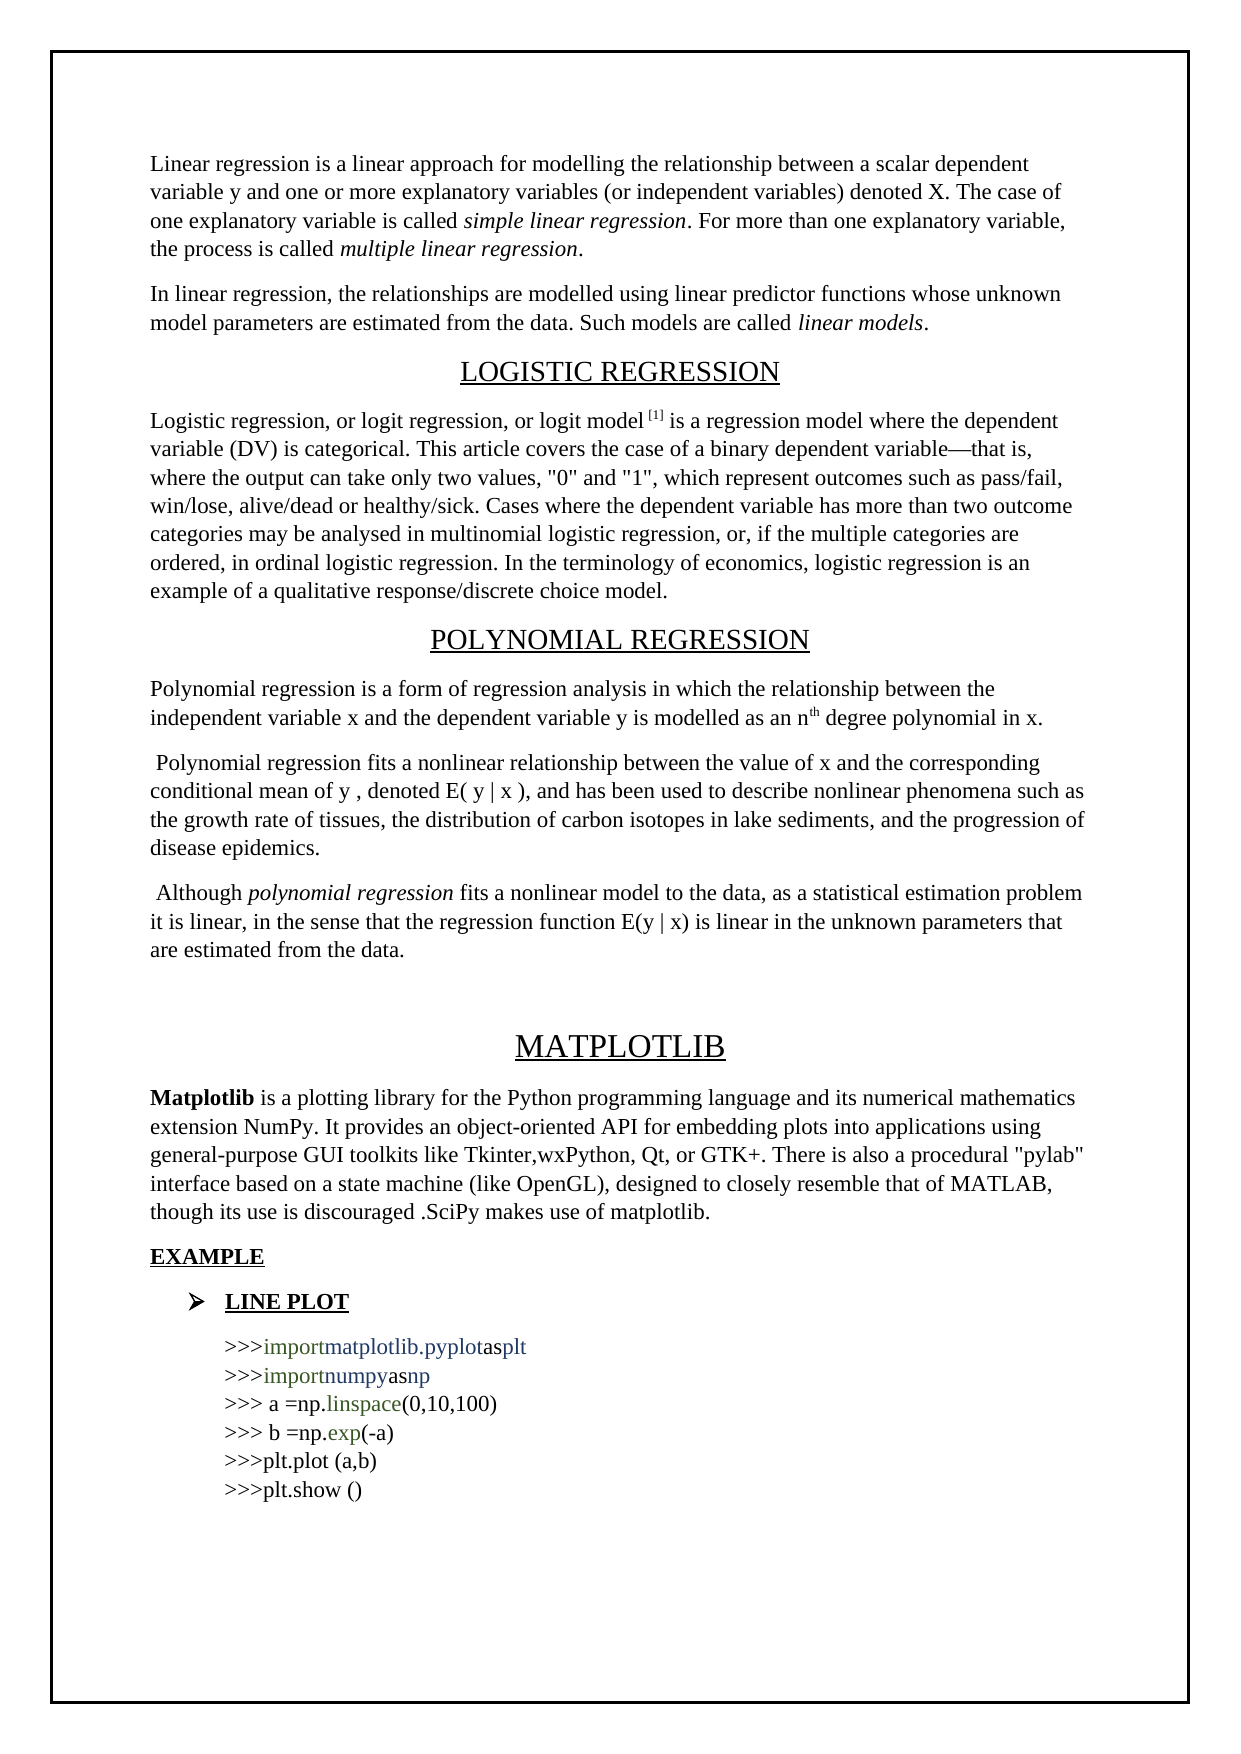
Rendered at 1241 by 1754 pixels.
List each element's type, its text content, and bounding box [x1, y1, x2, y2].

text POLYNOMIAL REGRESSION [150, 622, 1090, 656]
text Polynomial regression is a form of regression analysis in which the relationship between the independent variable x and the dependent variable y is modelled as an nth degree polynomial in x. [150, 675, 1090, 730]
text Although polynomial regression fits a nonlinear model to the data, as a statistical estimation problem it is linear, in the sense that the regression function E(y | x) is linear in the unknown parameters that are estimated from the data. [150, 879, 1090, 962]
text >>> a =np.linspace(0,10,100) [150, 1390, 1090, 1417]
text LOGISTIC REGRESSION [150, 354, 1090, 387]
text MATPLOTLIB [150, 1026, 1090, 1065]
text EXAMPLE [150, 1243, 1090, 1269]
text >>>importmatplotlib.pyplotasplt [150, 1333, 1090, 1360]
text >>>plt.show () [150, 1476, 1090, 1502]
text Logistic regression, or logit regression, or logit model [1] is a regression model where the dependent variable (DV) is categorical. This article covers the case of a binary dependent variable—that is, where the output can take only two values, "0" and "1", which represent outcomes such as pass/fail, win/lose, alive/dead or healthy/sick. Cases where the dependent variable has more than two outcome categories may be analysed in multinomial logistic regression, or, if the multiple categories are ordered, in ordinal logistic regression. In the terminology of economics, logistic regression is an example of a qualitative response/discrete choice model. [150, 407, 1090, 604]
text >>> b =np.exp(-a) [150, 1419, 1090, 1445]
text Matplotlib is a plotting library for the Python programming language and its numerical mathematics extension NumPy. It provides an object-oriented API for embedding plots into applications using general-purpose GUI toolkits like Tkinter,wxPython, Qt, or GTK+. There is also a procedural "pylab" interface based on a state machine (like OpenGL), designed to closely resemble that of MATLAB, though its use is discouraged .SciPy makes use of matplotlib. [150, 1084, 1090, 1224]
text >>>importnumpyasnp [150, 1362, 1090, 1388]
text >>>plt.plot (a,b) [150, 1447, 1090, 1473]
text Polynomial regression fits a nonlinear relationship between the value of x and the corresponding conditional mean of y , denoted E( y | x ), and has been used to describe nonlinear phenomena such as the growth rate of tissues, the distribution of carbon isotopes in lake sediments, and the progression of disease epidemics. [150, 749, 1090, 861]
list LINE PLOT [187, 1288, 1090, 1315]
text In linear regression, the relationships are modelled using linear predictor functions whose unknown model parameters are estimated from the data. Such models are called linear models. [150, 280, 1090, 335]
text Linear regression is a linear approach for modelling the relationship between a scalar dependent variable y and one or more explanatory variables (or independent variables) denoted X. The case of one explanatory variable is called simple linear regression. For more than one explanatory variable, the process is called multiple linear regression. [150, 150, 1090, 262]
